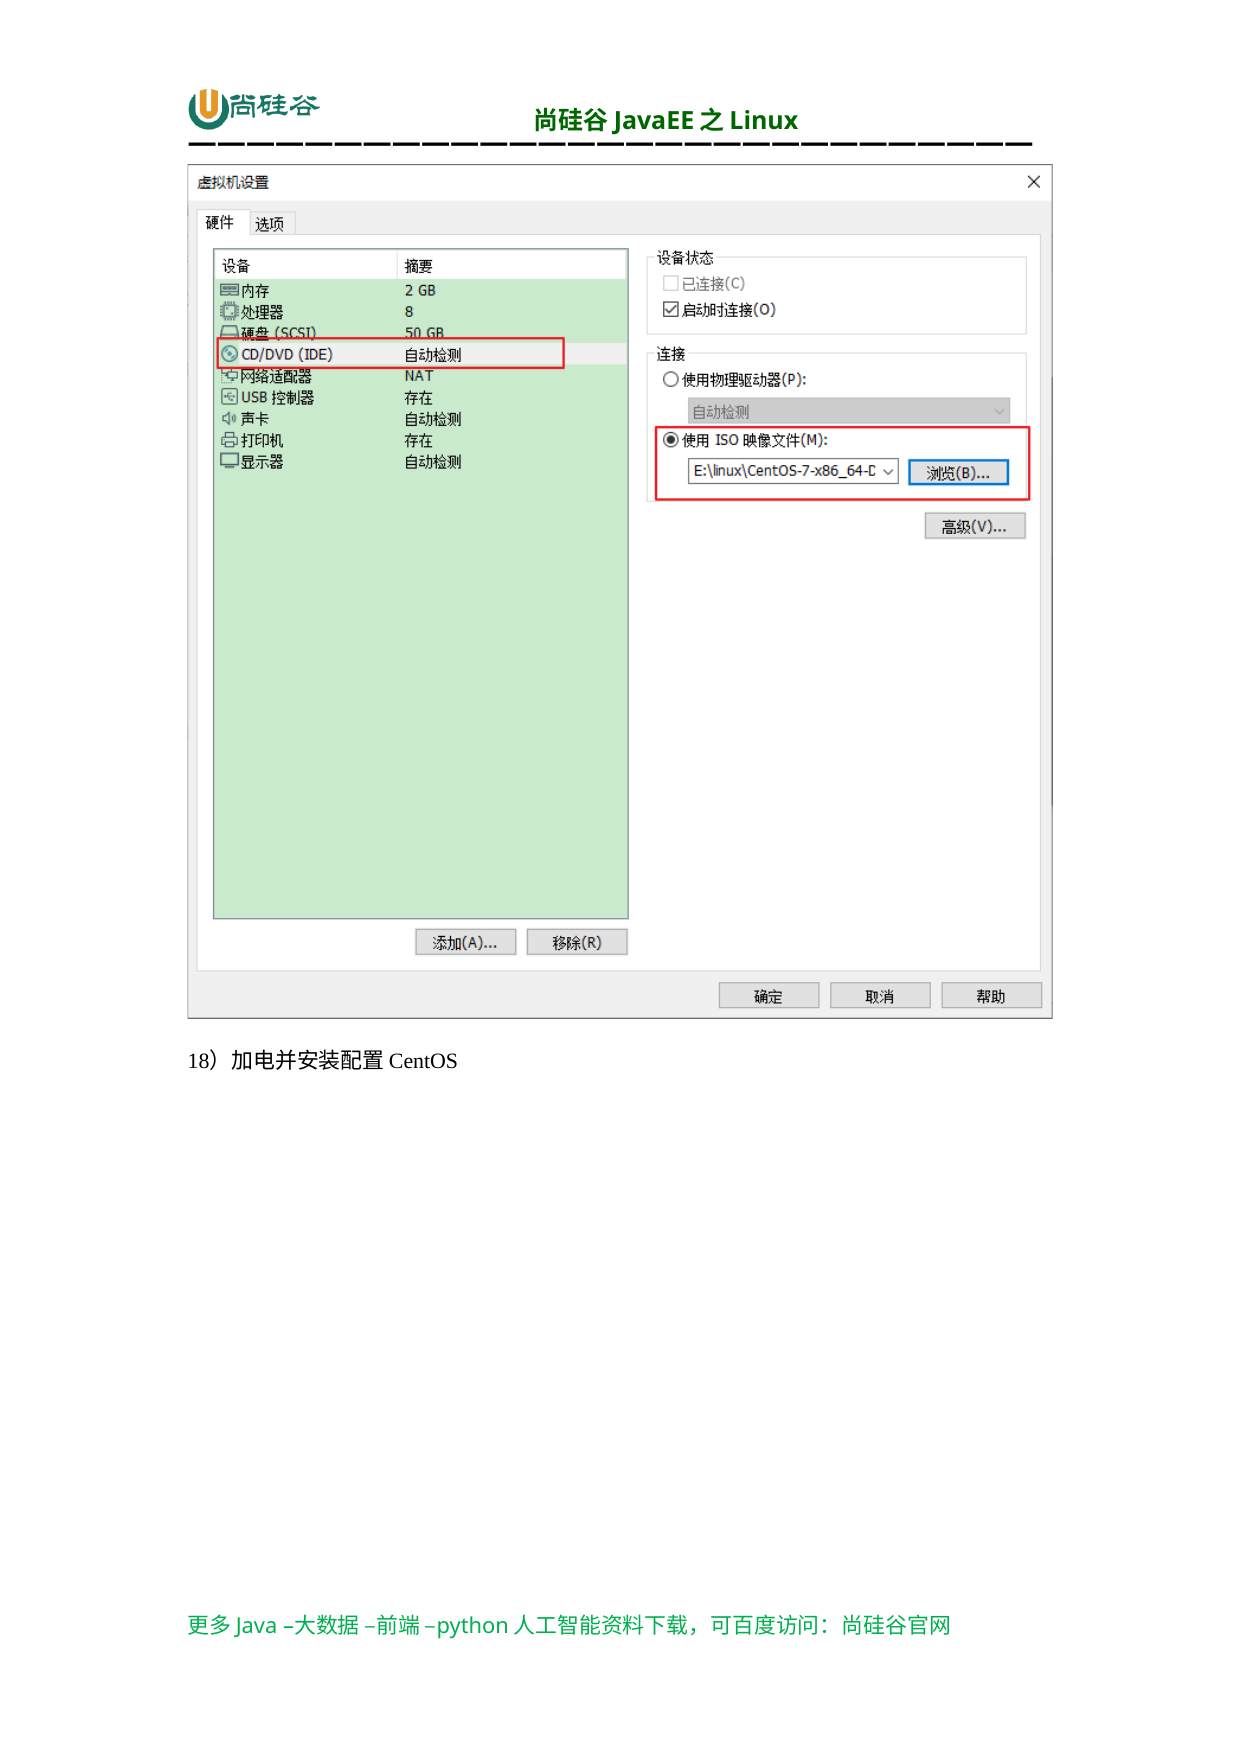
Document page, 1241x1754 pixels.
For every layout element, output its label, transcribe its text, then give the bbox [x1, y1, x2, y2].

picture [187, 88, 320, 130]
text 18）加电并安装配置CentOS [187, 1042, 1053, 1075]
picture [187, 164, 1053, 1019]
